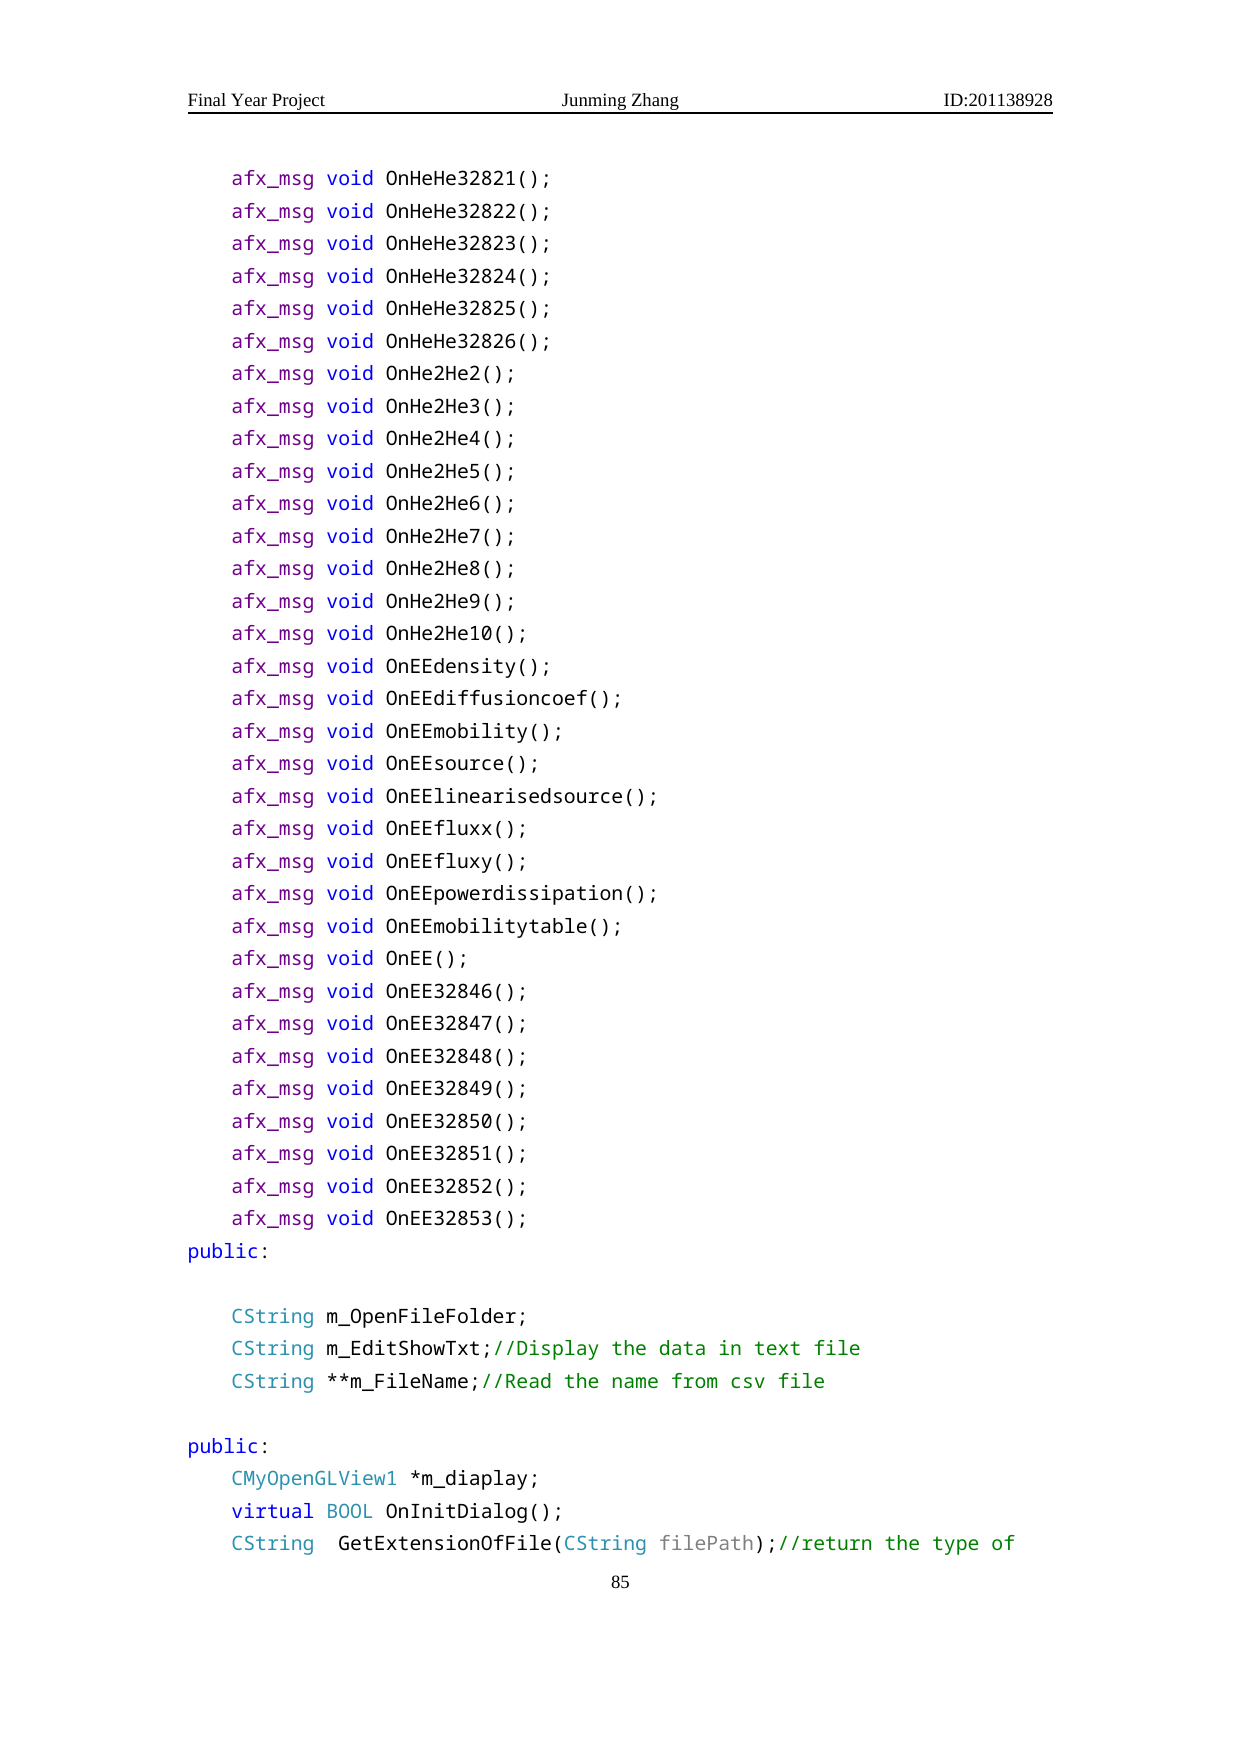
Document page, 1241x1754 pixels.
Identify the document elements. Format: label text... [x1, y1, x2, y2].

text CString m_EditShowTxt;//Display the data in text file [187, 1332, 1053, 1364]
text afx_msg void OnHe2He7(); [187, 519, 1053, 552]
text afx_msg void OnEEfluxy(); [187, 844, 1053, 877]
text afx_msg void OnEE32846(); [187, 974, 1053, 1007]
text CString **m_FileName;//Read the name from csv file [187, 1364, 1053, 1397]
text public: [187, 1429, 1053, 1462]
text afx_msg void OnEEdiffusioncoef(); [187, 682, 1053, 714]
text afx_msg void OnEE32847(); [187, 1007, 1053, 1039]
text afx_msg void OnEE32852(); [187, 1169, 1053, 1202]
text CString m_OpenFileFolder; [187, 1299, 1053, 1332]
text afx_msg void OnEElinearisedsource(); [187, 779, 1053, 812]
text afx_msg void OnHe2He5(); [187, 454, 1053, 487]
text afx_msg void OnHeHe32821(); [187, 162, 1053, 194]
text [187, 1527, 1053, 1559]
text afx_msg void OnEE32853(); [187, 1202, 1053, 1234]
text afx_msg void OnHeHe32825(); [187, 292, 1053, 324]
text afx_msg void OnHe2He10(); [187, 617, 1053, 649]
text afx_msg void OnEEfluxx(); [187, 812, 1053, 844]
text afx_msg void OnEEdensity(); [187, 649, 1053, 682]
text afx_msg void OnEEmobility(); [187, 714, 1053, 747]
text CMyOpenGLView1 *m_diaplay; [187, 1462, 1053, 1494]
text afx_msg void OnHeHe32822(); [187, 194, 1053, 227]
text virtual BOOL OnInitDialog(); [187, 1494, 1053, 1527]
text afx_msg void OnEE(); [187, 942, 1053, 974]
text afx_msg void OnHeHe32826(); [187, 324, 1053, 357]
text afx_msg void OnHe2He9(); [187, 584, 1053, 617]
text afx_msg void OnHeHe32823(); [187, 227, 1053, 259]
text public: [187, 1234, 1053, 1267]
text afx_msg void OnHe2He8(); [187, 552, 1053, 584]
text afx_msg void OnHe2He6(); [187, 487, 1053, 519]
text afx_msg void OnEEpowerdissipation(); [187, 877, 1053, 909]
text afx_msg void OnEEsource(); [187, 747, 1053, 779]
text afx_msg void OnHe2He4(); [187, 422, 1053, 454]
text afx_msg void OnEEmobilitytable(); [187, 909, 1053, 942]
text afx_msg void OnEE32851(); [187, 1137, 1053, 1169]
text afx_msg void OnHe2He2(); [187, 357, 1053, 389]
text afx_msg void OnEE32850(); [187, 1104, 1053, 1137]
text afx_msg void OnEE32849(); [187, 1072, 1053, 1104]
text afx_msg void OnEE32848(); [187, 1039, 1053, 1072]
text afx_msg void OnHeHe32824(); [187, 259, 1053, 292]
text afx_msg void OnHe2He3(); [187, 389, 1053, 422]
